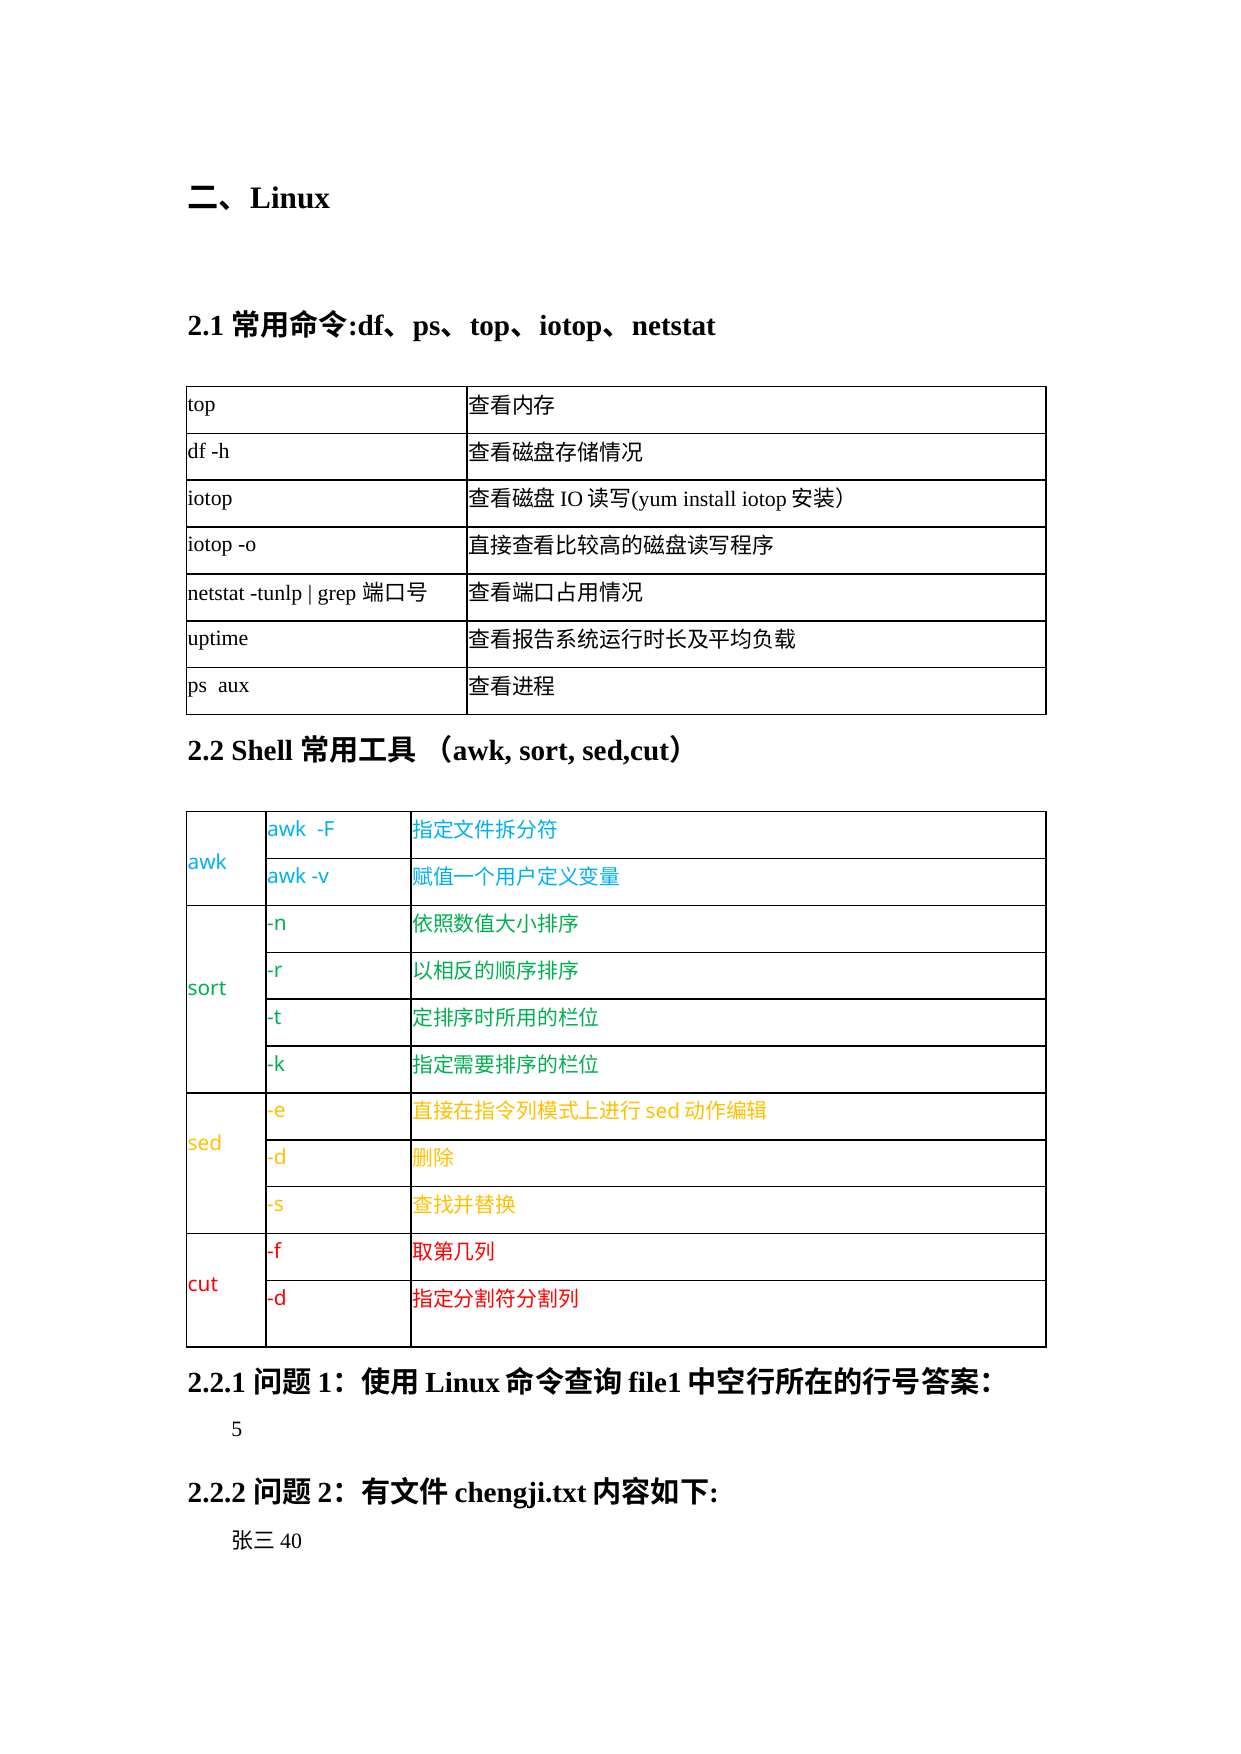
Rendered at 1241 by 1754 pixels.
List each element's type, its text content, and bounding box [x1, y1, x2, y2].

subtitle 2.2 Shell 常用工具 （awk, sort, sed,cut） [187, 715, 1053, 780]
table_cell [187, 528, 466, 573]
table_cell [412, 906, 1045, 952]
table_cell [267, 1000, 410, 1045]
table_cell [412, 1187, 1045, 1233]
table_header top [187, 387, 466, 432]
table_cell iotop [187, 481, 466, 526]
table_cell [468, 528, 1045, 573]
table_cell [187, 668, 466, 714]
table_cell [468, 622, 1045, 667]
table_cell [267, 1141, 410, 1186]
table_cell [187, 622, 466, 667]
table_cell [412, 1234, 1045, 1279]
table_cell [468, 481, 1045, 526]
table_header 查看内存 [468, 387, 1045, 432]
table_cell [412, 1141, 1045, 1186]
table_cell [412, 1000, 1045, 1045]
text 张三 40 [187, 1523, 1053, 1555]
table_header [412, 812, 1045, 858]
subtitle 2.1 常用命令:df、ps、top、iotop、netstat [187, 290, 1053, 355]
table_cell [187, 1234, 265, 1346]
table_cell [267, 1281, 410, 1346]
subtitle 二、Linux [187, 162, 1053, 227]
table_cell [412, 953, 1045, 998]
table_cell df -h [187, 434, 466, 479]
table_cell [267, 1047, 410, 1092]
picture [418, 870, 426, 880]
text 5 [187, 1413, 1053, 1445]
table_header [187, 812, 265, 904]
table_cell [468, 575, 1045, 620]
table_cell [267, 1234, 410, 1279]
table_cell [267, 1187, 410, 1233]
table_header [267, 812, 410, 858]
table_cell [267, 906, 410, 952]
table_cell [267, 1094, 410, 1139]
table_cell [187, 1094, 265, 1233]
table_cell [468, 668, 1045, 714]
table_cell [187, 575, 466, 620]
subtitle 2.2.2 问题2：有文件chengji.txt内容如下: [187, 1458, 1053, 1523]
table_cell 查看磁盘存储情况 [468, 434, 1045, 479]
subtitle 2.2.1 问题1：使用Linux命令查询file1中空行所在的行号答案： [187, 1348, 1053, 1413]
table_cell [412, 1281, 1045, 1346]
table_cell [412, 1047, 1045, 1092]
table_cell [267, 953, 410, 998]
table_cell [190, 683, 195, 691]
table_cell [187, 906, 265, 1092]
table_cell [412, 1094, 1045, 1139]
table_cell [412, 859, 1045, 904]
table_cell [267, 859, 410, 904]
